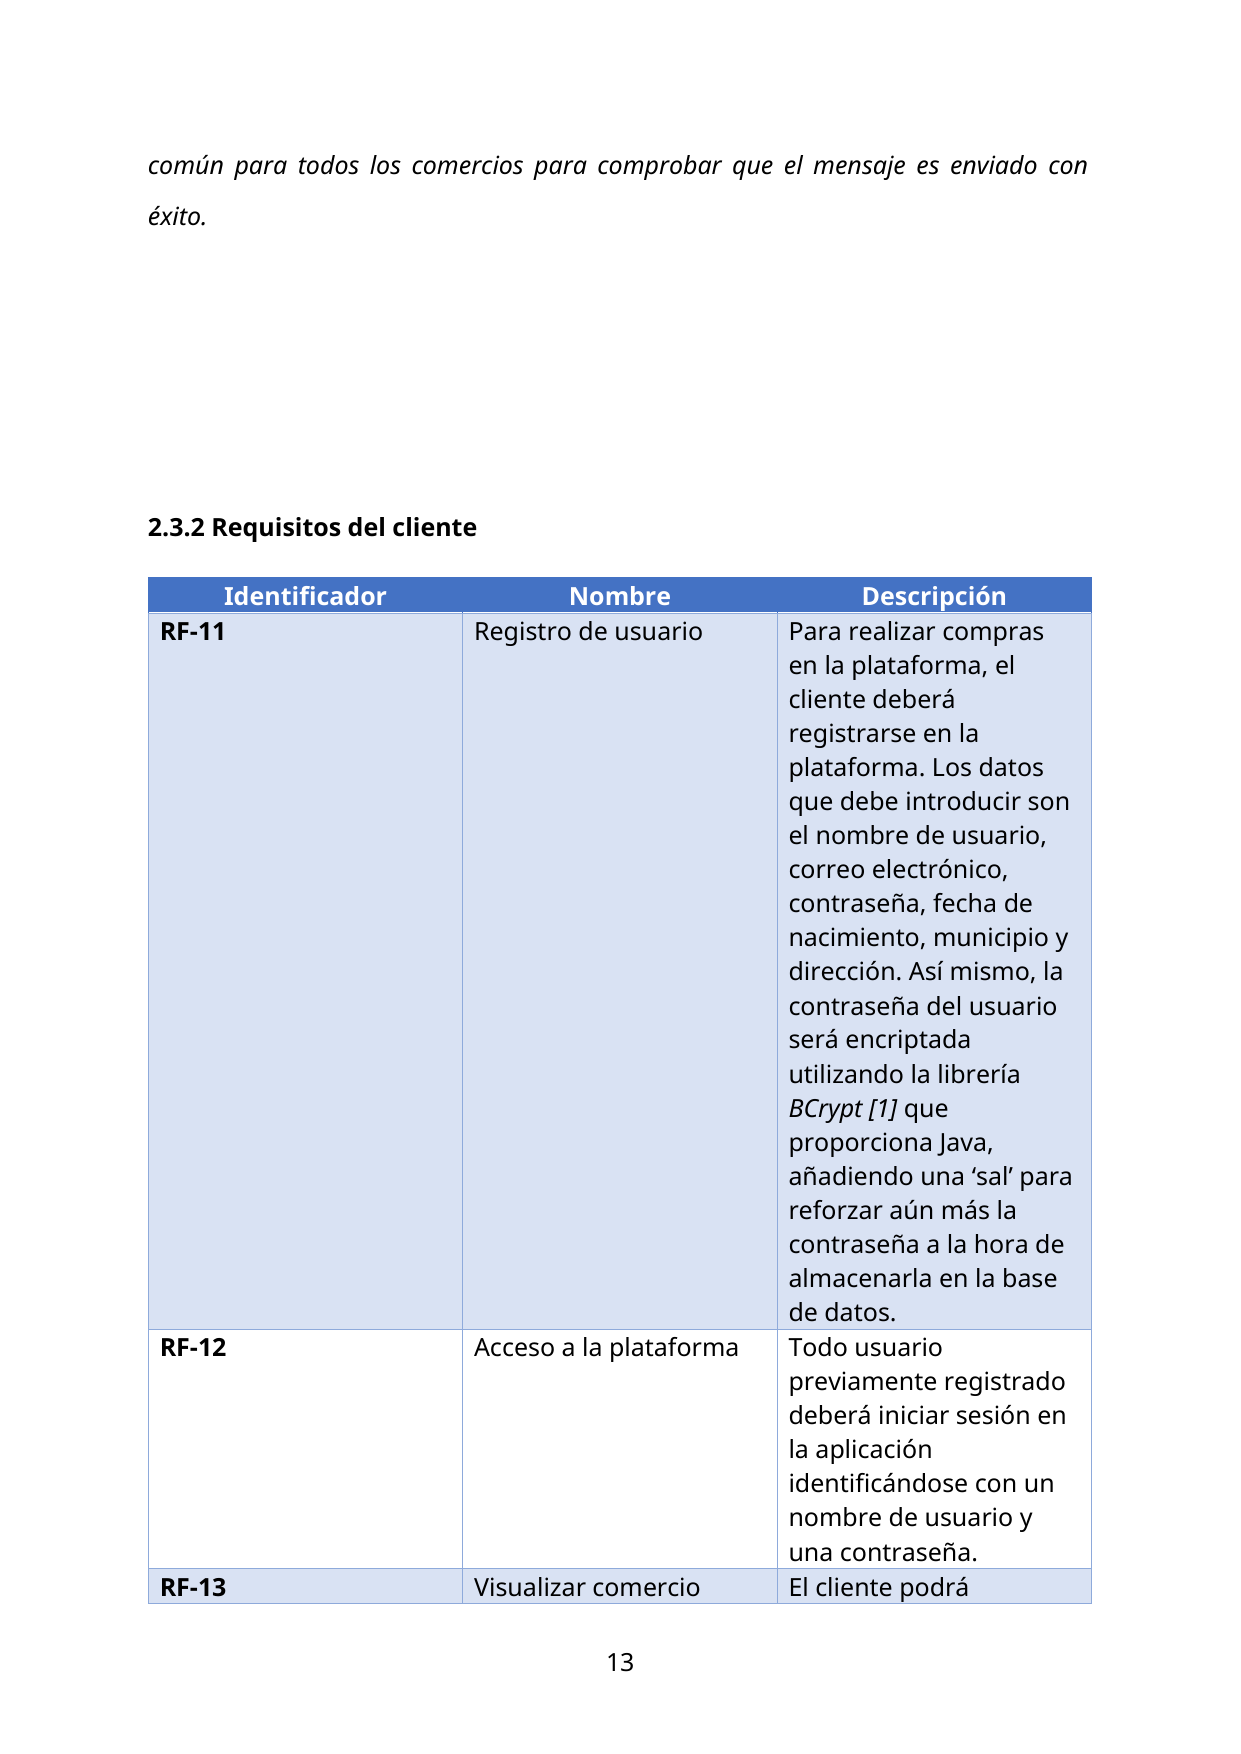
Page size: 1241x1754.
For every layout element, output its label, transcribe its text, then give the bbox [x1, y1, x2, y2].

table_cell Para realizar compras en la plataforma, el cliente deberá registrarse en la plataforma. Los datos que debe introducir son el nombre de usuario, correo electrónico, contraseña, fecha de nacimiento, municipio y dirección. Así mismo, la contraseña del usuario será encriptada utilizando la librería BCrypt [1] que proporciona Java, añadiendo una ‘sal’ para reforzar aún más la contraseña a la hora de almacenarla en la base de datos. [778, 614, 1091, 1329]
text 2.3.2 Requisitos del cliente [148, 509, 1092, 543]
table_header Nombre [463, 578, 777, 612]
table_cell Todo usuario previamente registrado deberá iniciar sesión en la aplicación identificándose con un nombre de usuario y una contraseña. [778, 1330, 1091, 1568]
table_cell RF-11 [149, 614, 462, 1329]
table_cell RF-12 [149, 1330, 462, 1568]
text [148, 148, 1092, 233]
table_header Descripción [778, 578, 1091, 612]
table_cell Visualizar comercio [463, 1569, 777, 1603]
table_cell RF-13 [149, 1569, 462, 1603]
table_cell Acceso a la plataforma [463, 1330, 777, 1568]
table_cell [778, 1569, 1091, 1603]
table_header Identificador [149, 578, 462, 612]
table_cell Registro de usuario [463, 614, 777, 1329]
